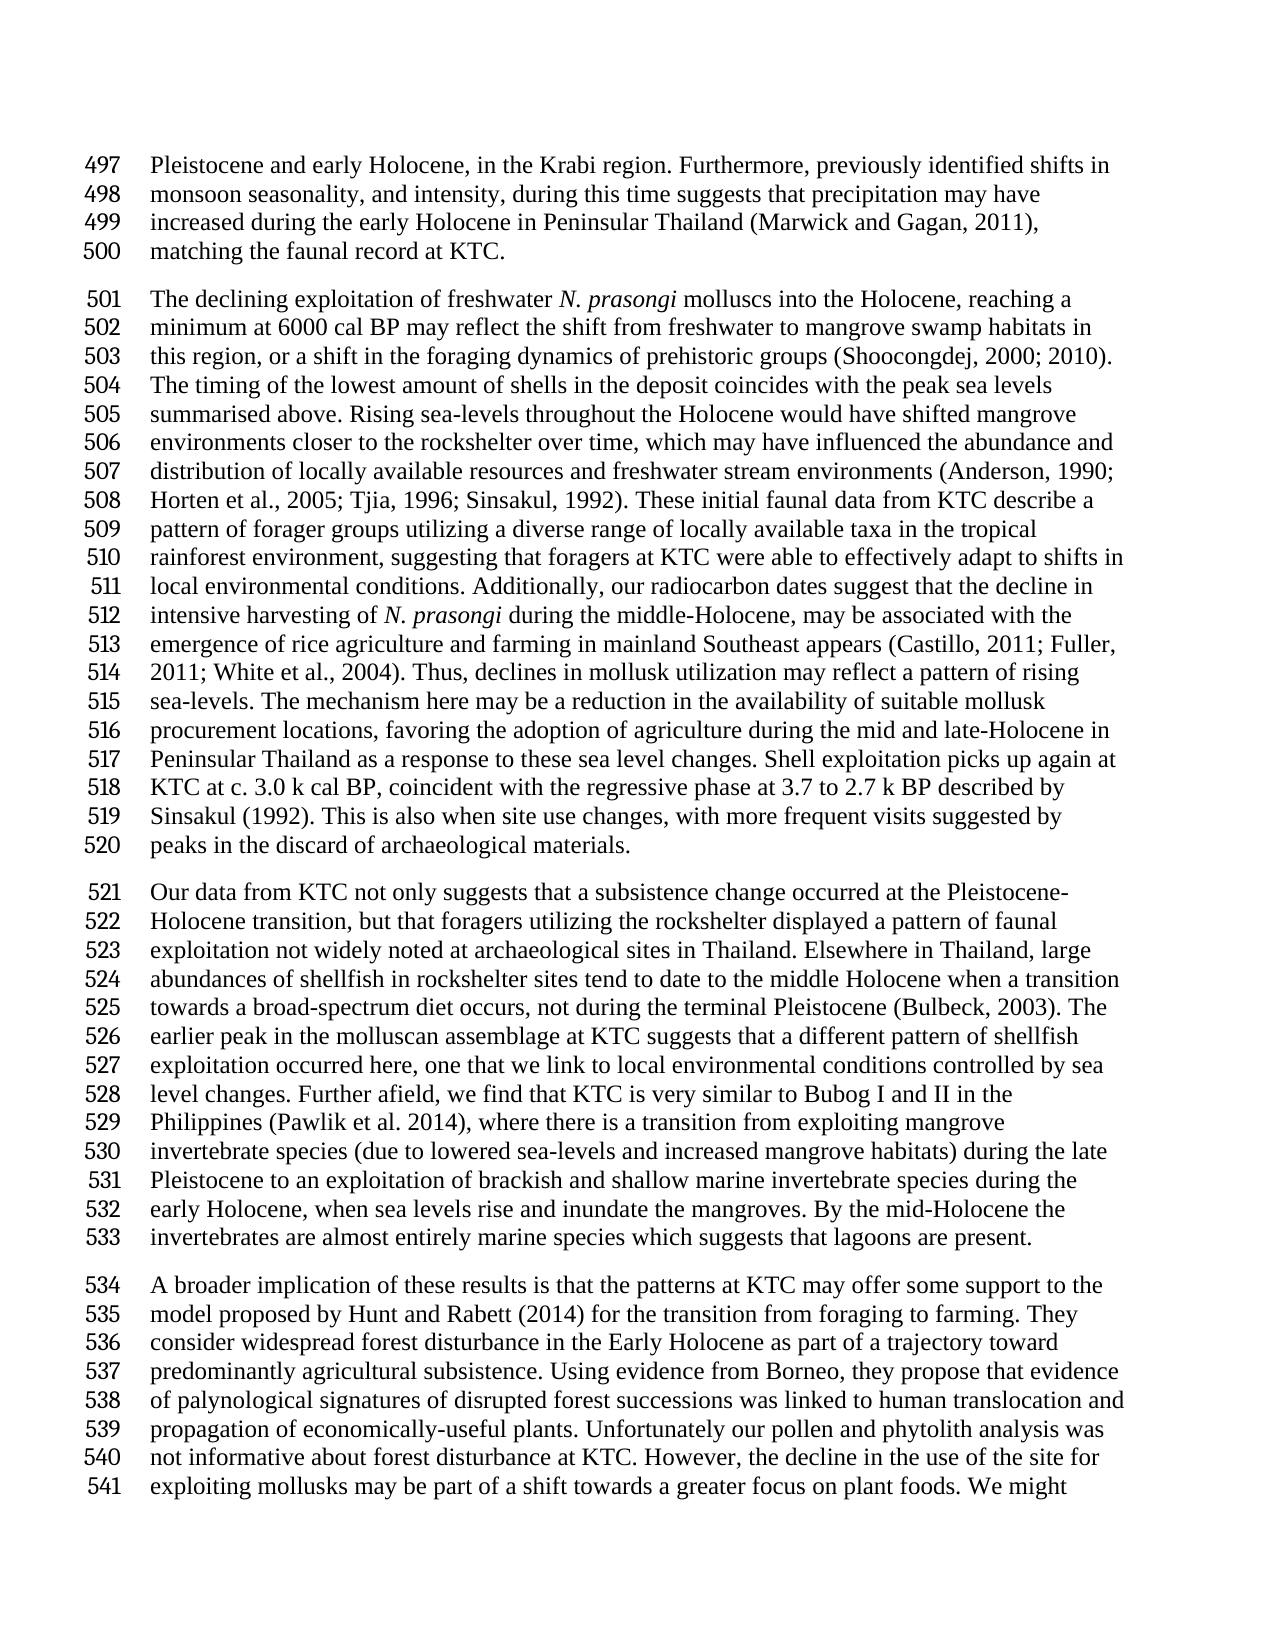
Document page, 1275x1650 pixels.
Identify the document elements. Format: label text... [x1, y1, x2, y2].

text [150, 1270, 1125, 1500]
text Our data from KTC not only suggests that a subsistence change occurred at the Pleistocene-Holocene transition, but that foragers utilizing the rockshelter displayed a pattern of faunal exploitation not widely noted at archaeological sites in Thailand. Elsewhere in Thailand, large abundances of shellfish in rockshelter sites tend to date to the middle Holocene when a transition towards a broad-spectrum diet occurs, not during the terminal Pleistocene (Bulbeck, 2003). The earlier peak in the molluscan assemblage at KTC suggests that a different pattern of shellfish exploitation occurred here, one that we link to local environmental conditions controlled by sea level changes. Further afield, we find that KTC is very similar to Bubog I and II in the Philippines (Pawlik et al. 2014), where there is a transition from exploiting mangrove invertebrate species (due to lowered sea-levels and increased mangrove habitats) during the late Pleistocene to an exploitation of brackish and shallow marine invertebrate species during the early Holocene, when sea levels rise and inundate the mangroves. By the mid-Holocene the invertebrates are almost entirely marine species which suggests that lagoons are present. [150, 877, 1125, 1251]
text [150, 150, 1125, 265]
text The declining exploitation of freshwater N. prasongi molluscs into the Holocene, reaching a minimum at 6000 cal BP may reflect the shift from freshwater to mangrove swamp habitats in this region, or a shift in the foraging dynamics of prehistoric groups (Shoocongdej, 2000; 2010). The timing of the lowest amount of shells in the deposit coincides with the peak sea levels summarised above. Rising sea-levels throughout the Holocene would have shifted mangrove environments closer to the rockshelter over time, which may have influenced the abundance and distribution of locally available resources and freshwater stream environments (Anderson, 1990; Horten et al., 2005; Tjia, 1996; Sinsakul, 1992). These initial faunal data from KTC describe a pattern of forager groups utilizing a diverse range of locally available taxa in the tropical rainforest environment, suggesting that foragers at KTC were able to effectively adapt to shifts in local environmental conditions. Additionally, our radiocarbon dates suggest that the decline in intensive harvesting of N. prasongi during the middle-Holocene, may be associated with the emergence of rice agriculture and farming in mainland Southeast appears (Castillo, 2011; Fuller, 2011; White et al., 2004). Thus, declines in mollusk utilization may reflect a pattern of rising sea-levels. The mechanism here may be a reduction in the availability of suitable mollusk procurement locations, favoring the adoption of agriculture during the mid and late-Holocene in Peninsular Thailand as a response to these sea level changes. Shell exploitation picks up again at KTC at c. 3.0 k cal BP, coincident with the regressive phase at 3.7 to 2.7 k BP described by Sinsakul (1992). This is also when site use changes, with more frequent visits suggested by peaks in the discard of archaeological materials. [150, 284, 1125, 859]
